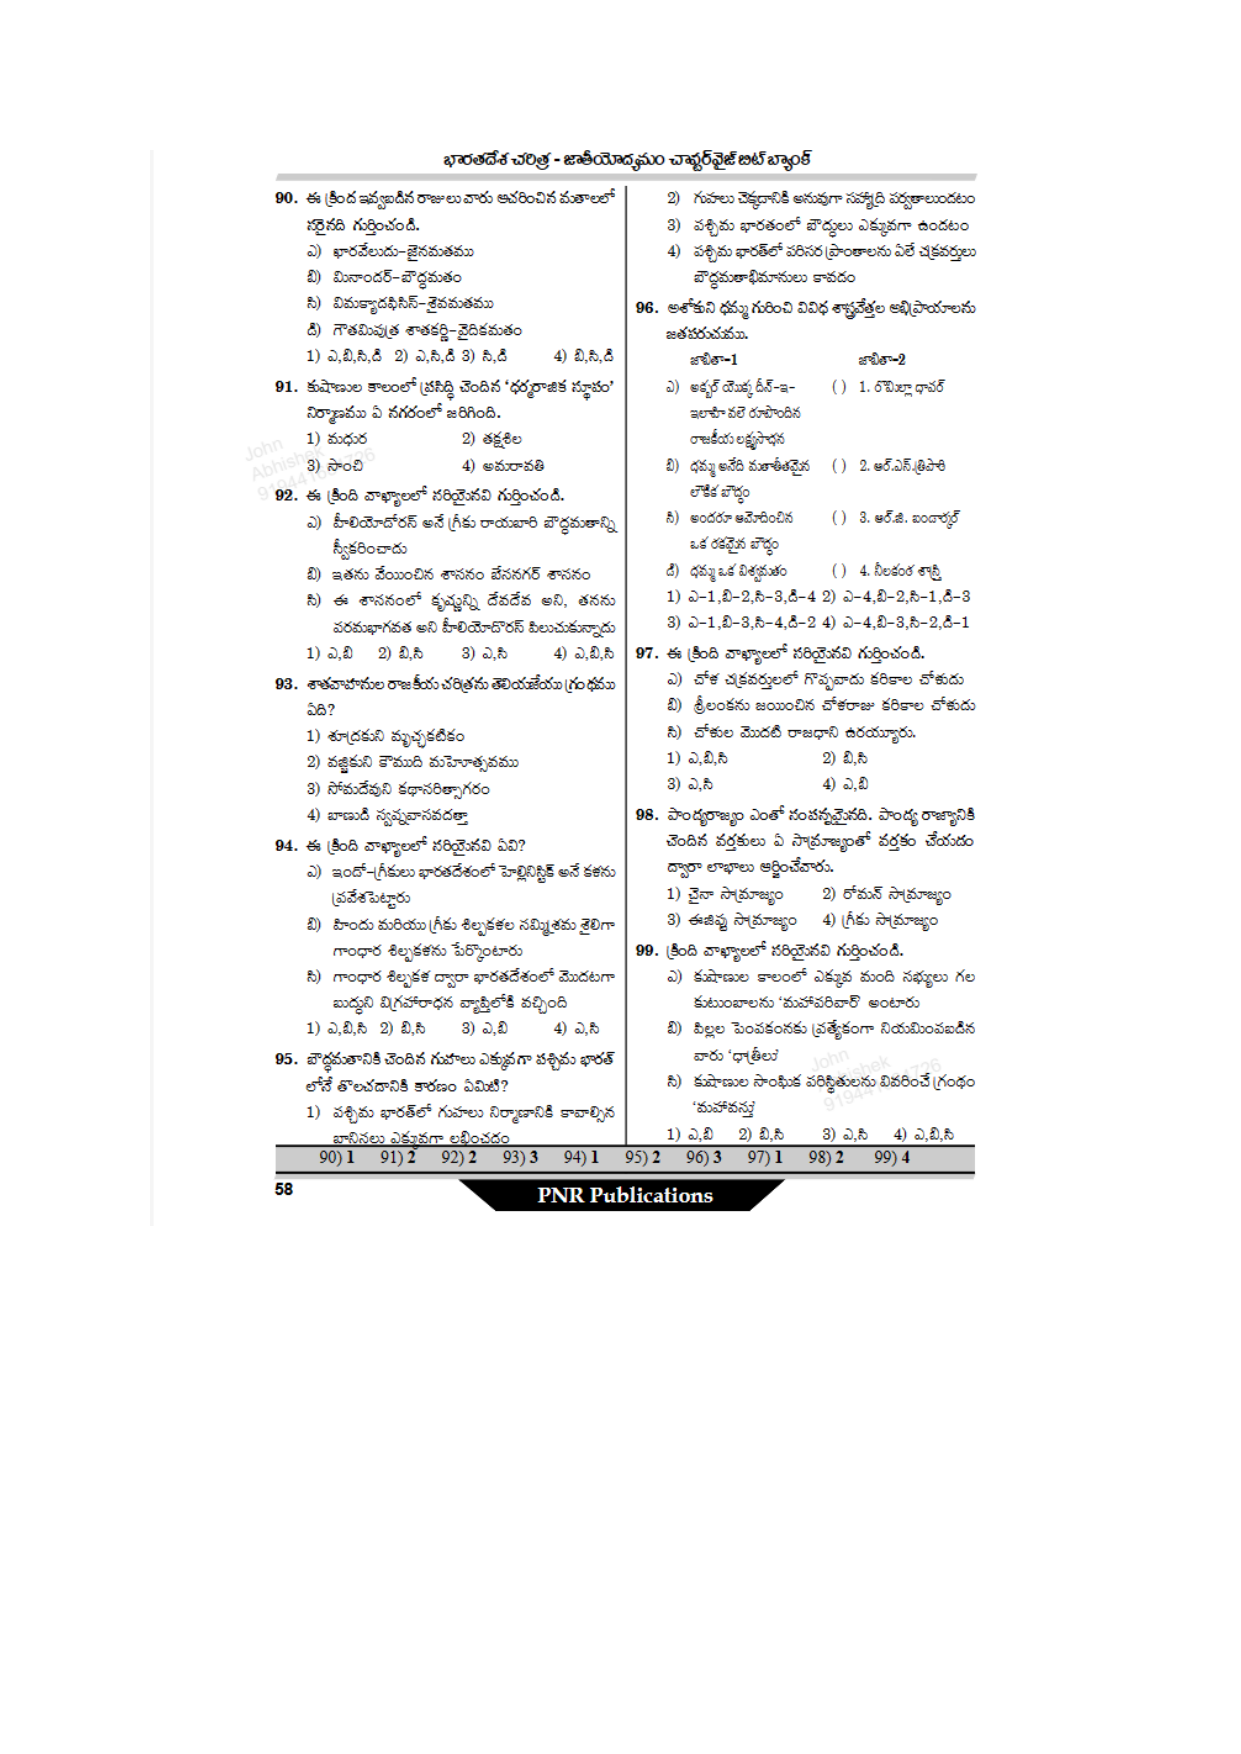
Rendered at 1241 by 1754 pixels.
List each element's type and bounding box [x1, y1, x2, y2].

picture [150, 150, 1091, 1226]
